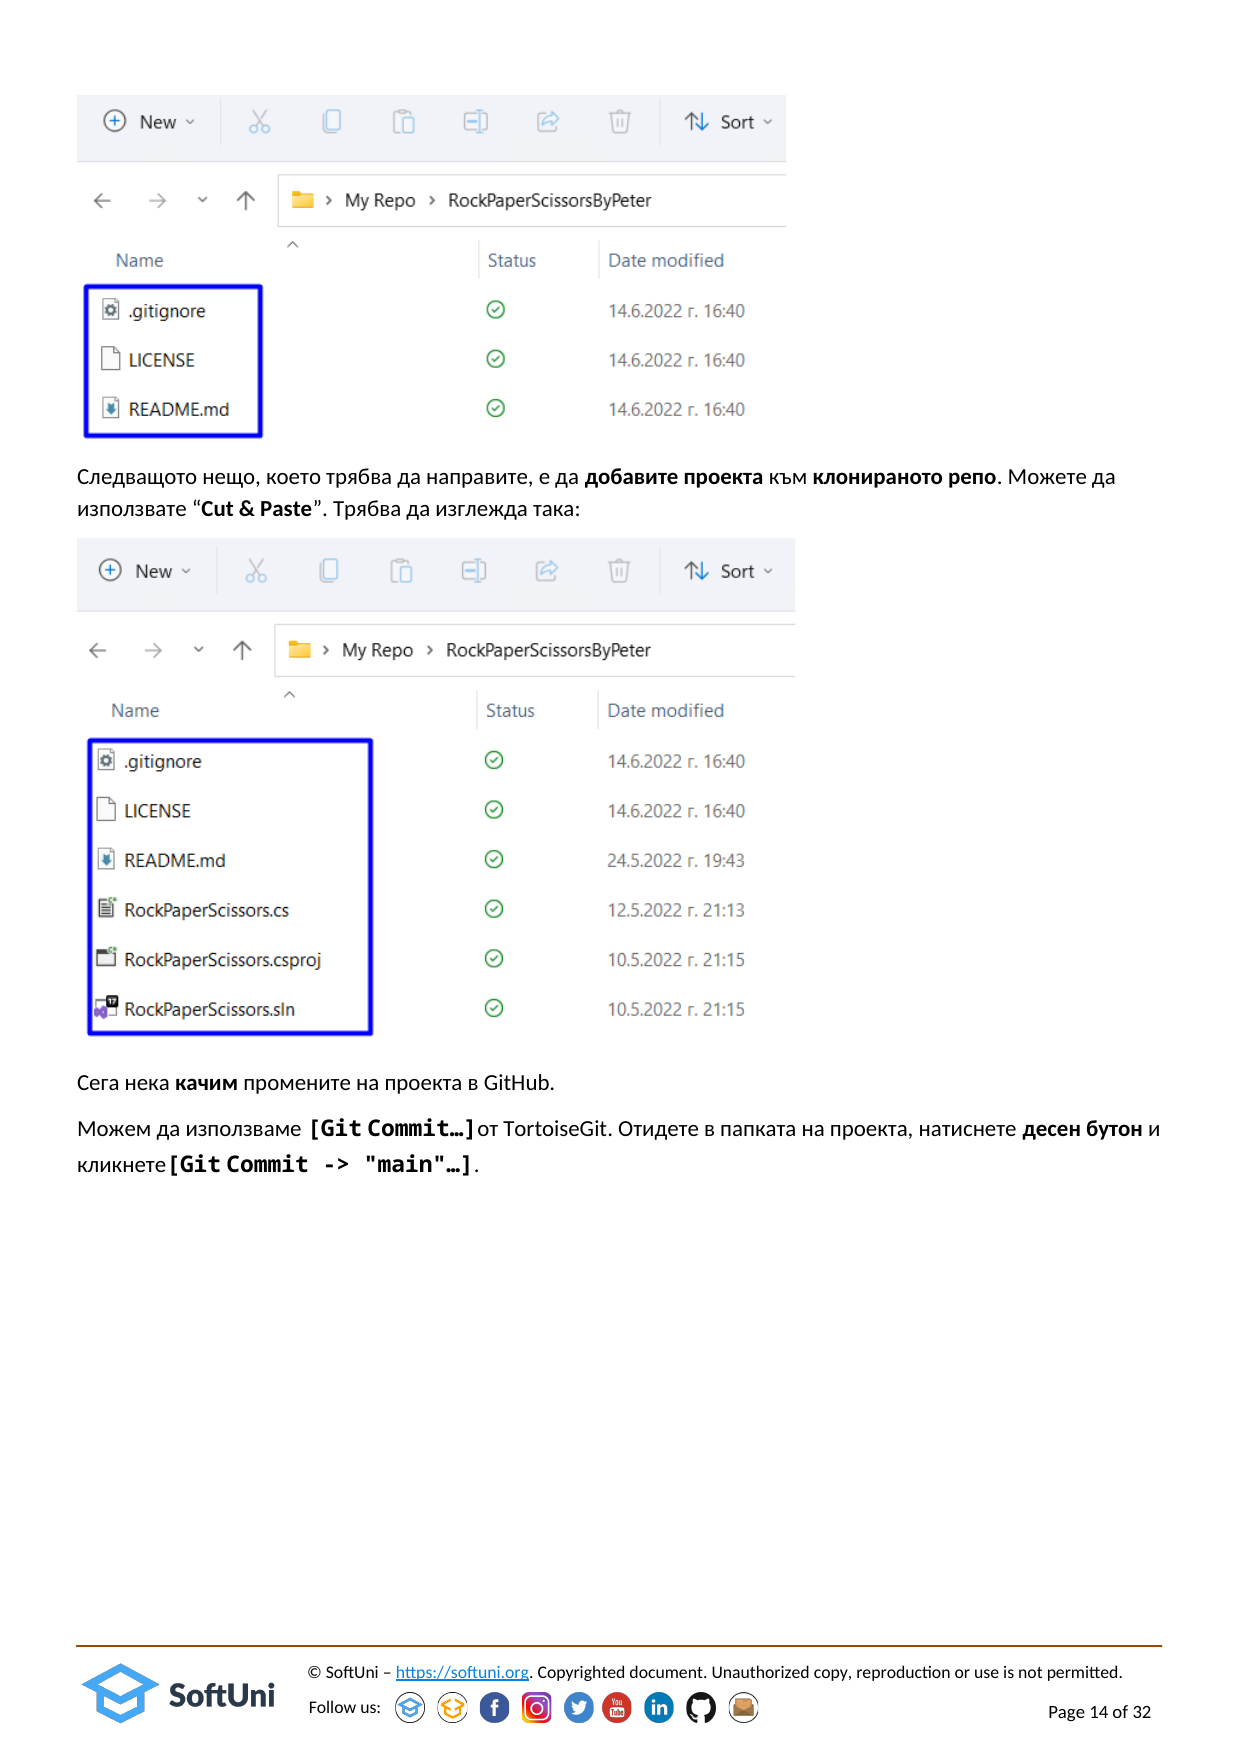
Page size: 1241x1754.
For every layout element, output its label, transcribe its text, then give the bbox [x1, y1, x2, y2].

picture [602, 1692, 632, 1723]
picture [686, 1692, 716, 1723]
text Следващото нещо, което трябва да направите, е да добавите проекта към клонираното репо. Можете да използвате “Cut & Paste”. Трябва да изглежда така: [77, 462, 1163, 522]
picture [437, 1692, 468, 1723]
picture [564, 1692, 594, 1723]
picture [665, 1714, 674, 1723]
picture [658, 1705, 667, 1714]
picture [479, 1692, 510, 1723]
picture [644, 1692, 653, 1701]
picture [644, 1714, 653, 1723]
picture [522, 1692, 552, 1723]
picture [76, 95, 787, 446]
picture [75, 1658, 281, 1729]
text Можем да използваме [Git Commit…]от TortoiseGit. Отидете в папката на проекта, натиснете десен бутон и кликнете[Git Commit -> "main"…]. [77, 1112, 1163, 1179]
picture [76, 538, 796, 1051]
picture [665, 1692, 674, 1701]
picture [728, 1692, 759, 1723]
picture [395, 1692, 425, 1723]
text Сега нека качим промените на проекта в GitHub. [77, 1068, 1163, 1096]
